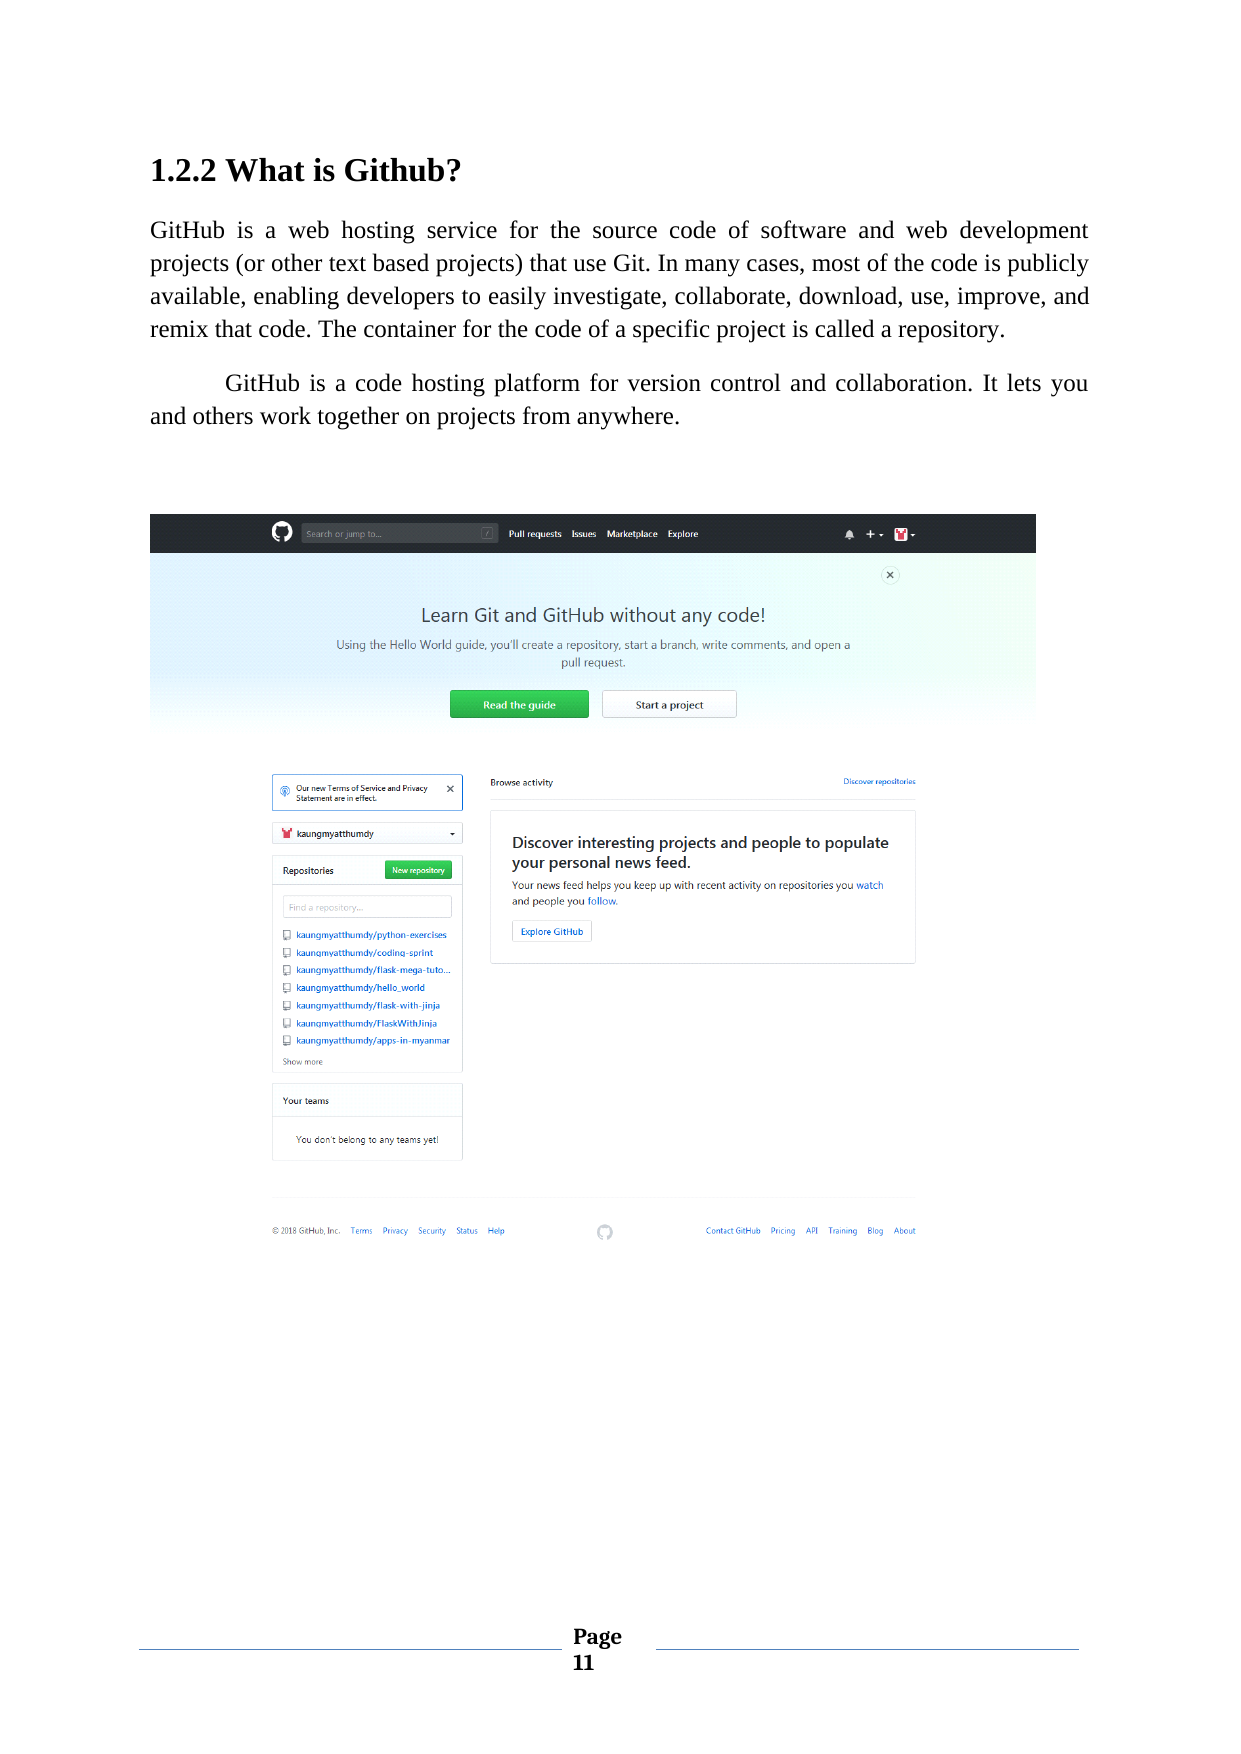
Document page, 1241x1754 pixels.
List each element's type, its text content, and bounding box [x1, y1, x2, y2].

text GitHub is a code hosting platform for version control and collaboration. It lets you and others work together on projects from anywhere. [150, 368, 1090, 429]
picture [150, 514, 1036, 1272]
list What is Github? [150, 150, 1090, 188]
text GitHub is a web hosting service for the source code of software and web development projects (or other text based projects) that use Git. In many cases, most of the code is publicly available, enabling developers to easily investigate, collaborate, download, use, improve, and remix that code. The container for the code of a specific project is called a repository. [150, 215, 1090, 343]
